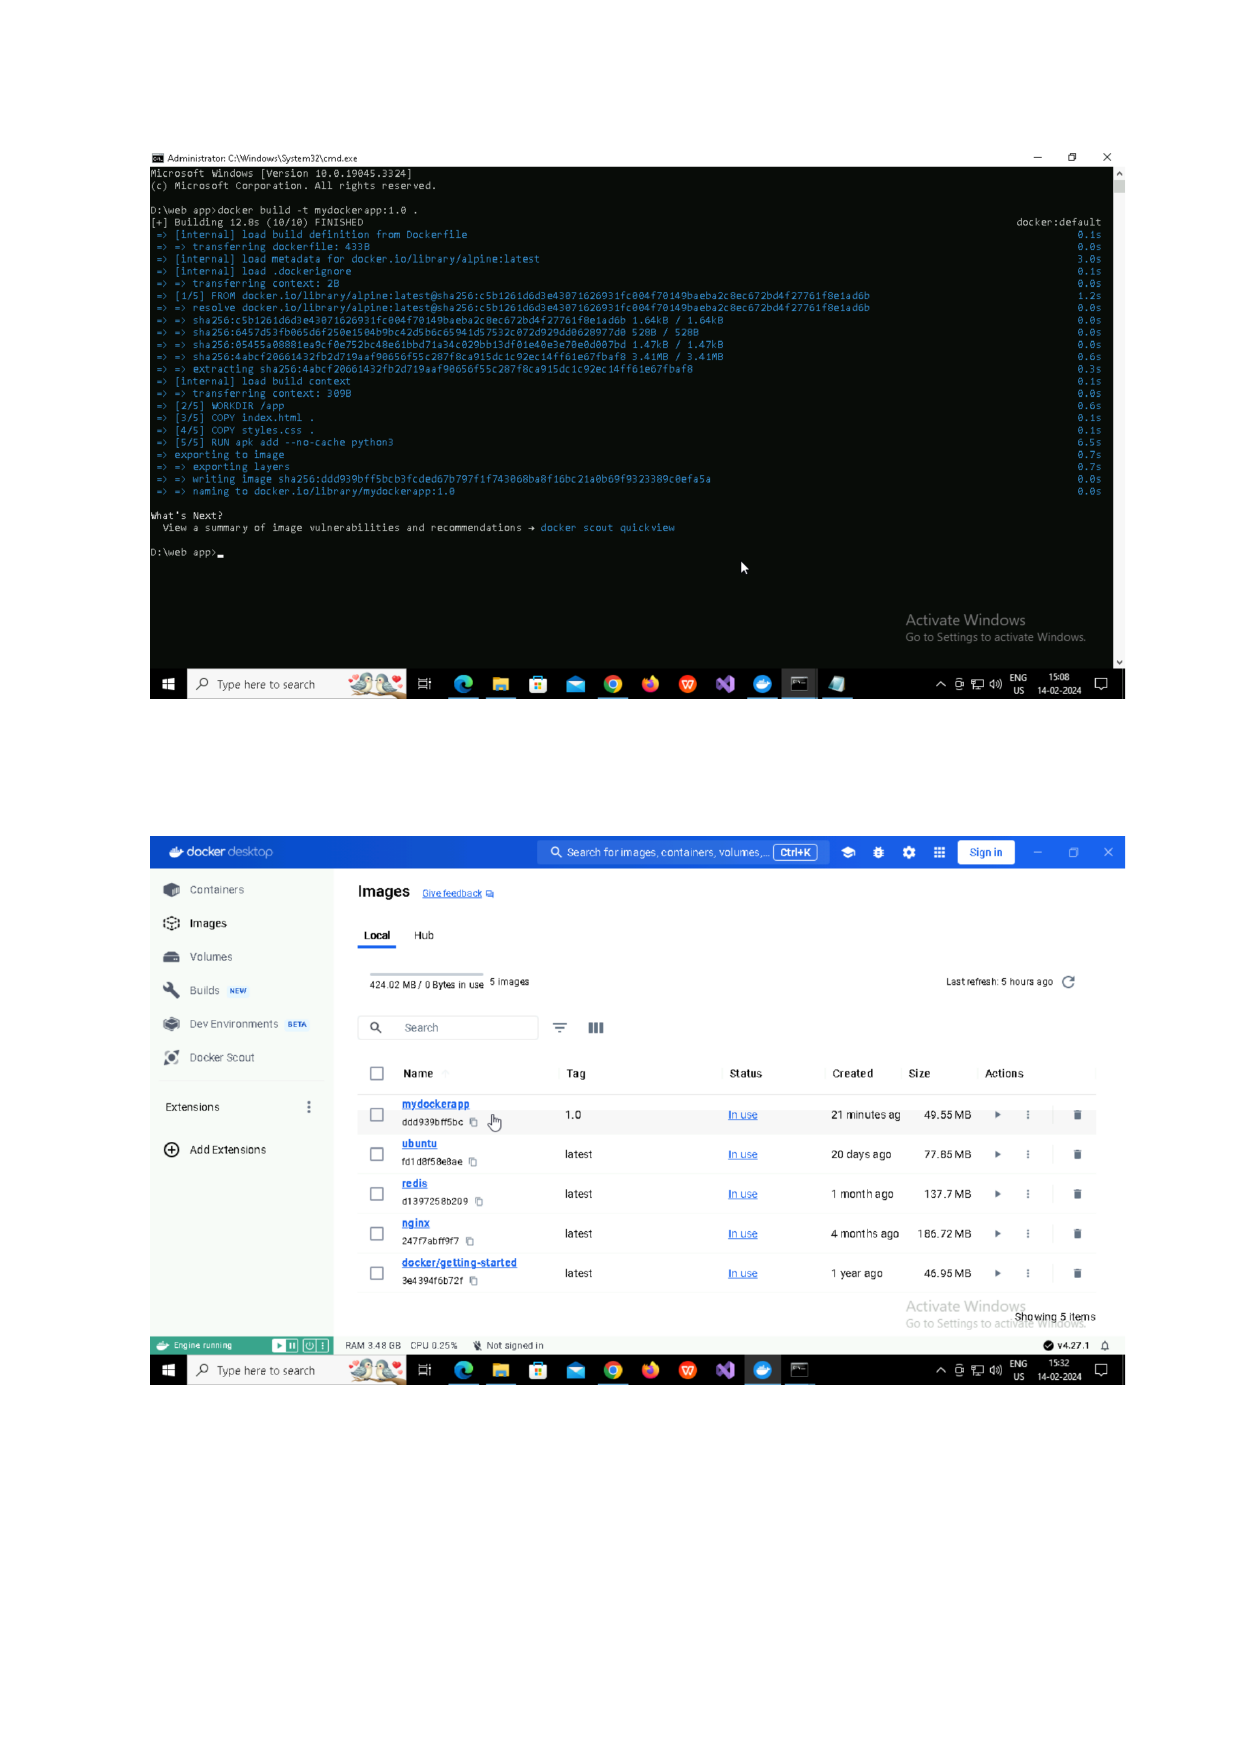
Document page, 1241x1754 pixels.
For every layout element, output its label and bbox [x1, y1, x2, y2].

picture [150, 150, 1125, 699]
picture [150, 836, 1125, 1385]
